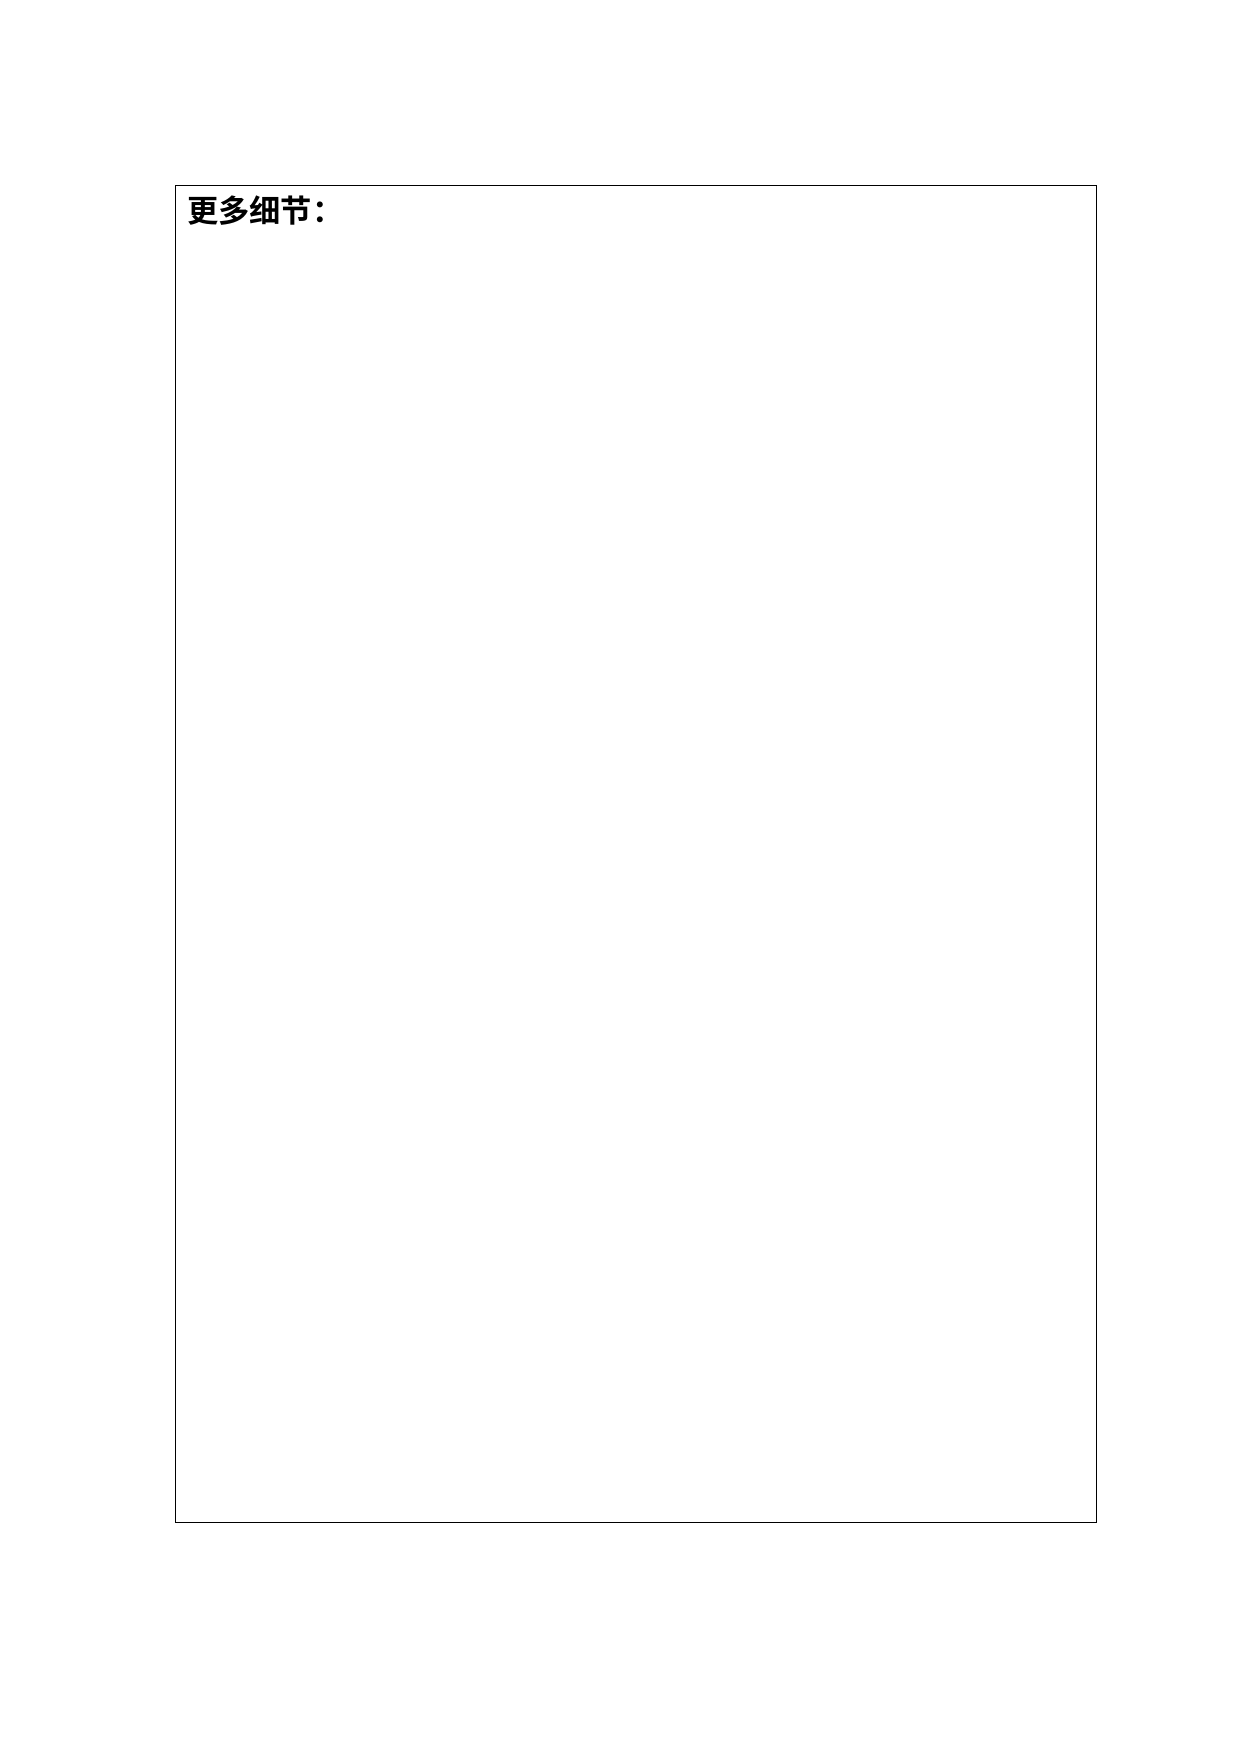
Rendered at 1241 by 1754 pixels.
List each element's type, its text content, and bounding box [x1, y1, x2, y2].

table_header 更多细节： [176, 186, 1096, 1522]
